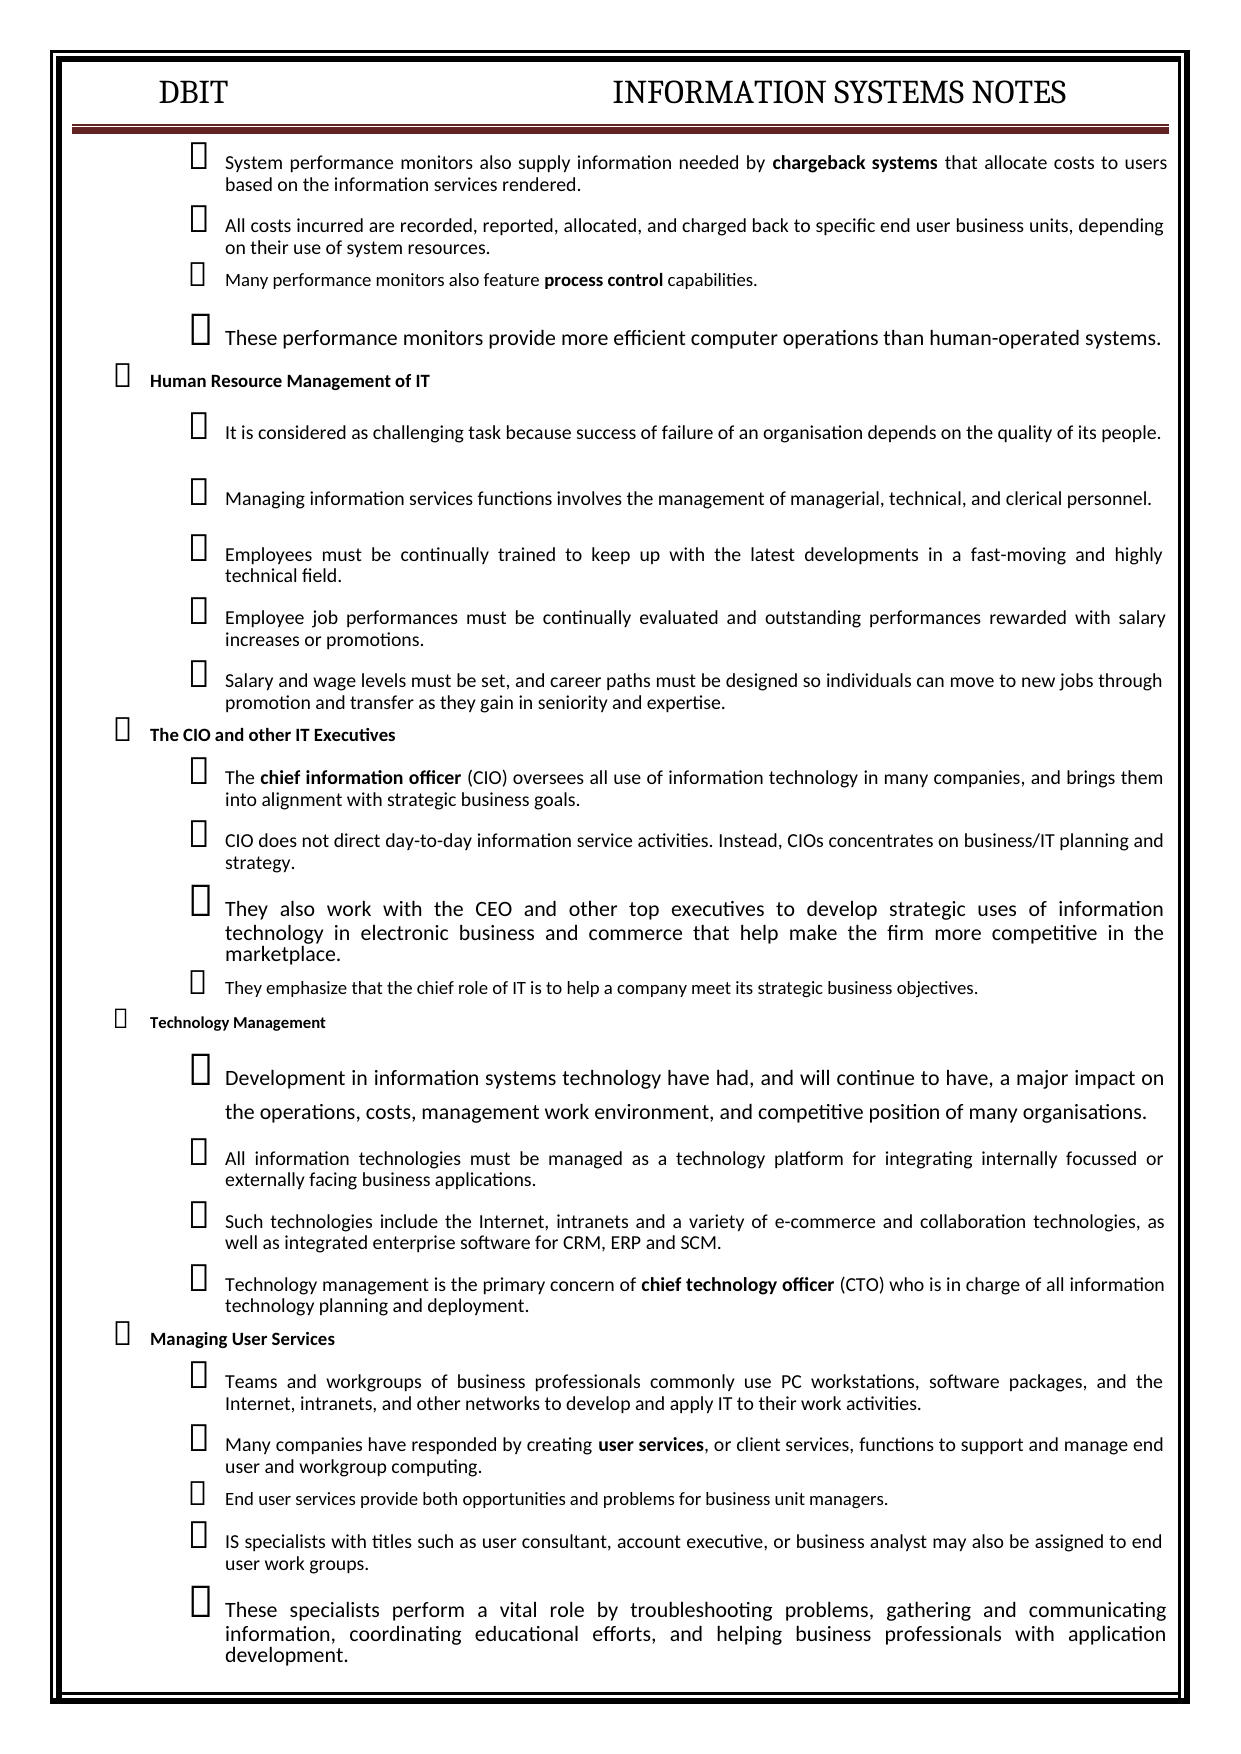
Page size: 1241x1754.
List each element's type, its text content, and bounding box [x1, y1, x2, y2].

list All information technologies must be managed as a technology platform for integrating internally focussed or externally facing business applications. [187, 1134, 1165, 1192]
list They also work with the CEO and other top executives to develop strategic uses of information technology in electronic business and commerce that help make the firm more competitive in the marketplace. [187, 879, 1165, 967]
list All costs incurred are recorded, reported, allocated, and charged back to specific end user business units, depending on their use of system resources. [187, 201, 1165, 259]
list Human Resource Management of IT [112, 360, 1167, 394]
list Managing information services functions involves the management of managerial, technical, and clerical personnel. [187, 465, 1167, 516]
list These performance monitors provide more efficient computer operations than human-operated systems. [187, 298, 1167, 358]
picture [72, 127, 1169, 134]
list End user services provide both opportunities and problems for business unit managers. [187, 1478, 1167, 1512]
list Managing User Services [112, 1318, 1167, 1352]
list The chief information officer (CIO) oversees all use of information technology in many companies, and brings them into alignment with strategic business goals. [187, 753, 1165, 811]
list IS specialists with titles such as user consultant, account executive, or business analyst may also be assigned to end user work groups. [187, 1517, 1165, 1575]
list Teams and workgroups of business professionals commonly use PC workstations, software packages, and the Internet, intranets, and other networks to develop and apply IT to their work activities. [187, 1357, 1165, 1415]
list These specialists perform a vital role by troubleshooting problems, gathering and communicating information, coordinating educational efforts, and helping business professionals with application development. [187, 1580, 1167, 1667]
list Development in information systems technology have had, and will continue to have, a major impact on the operations, costs, management work environment, and competitive position of many organisations. [187, 1039, 1165, 1125]
list They emphasize that the chief role of IT is to help a company meet its strategic business objectives. [187, 967, 1167, 1001]
list Technology management is the primary concern of chief technology officer (CTO) who is in charge of all information technology planning and deployment. [187, 1260, 1165, 1318]
list Many performance monitors also feature process control capabilities. [187, 259, 1167, 293]
list Employees must be continually trained to keep up with the latest developments in a fast-moving and highly technical field. [187, 531, 1165, 588]
list Salary and wage levels must be set, and career paths must be designed so individuals can move to new jobs through promotion and transfer as they gain in seniority and expertise. [187, 656, 1165, 714]
list CIO does not direct day-to-day information service activities. Instead, CIOs concentrates on business/IT planning and strategy. [187, 817, 1165, 874]
list Such technologies include the Internet, intranets and a variety of e-commerce and collaboration technologies, as well as integrated enterprise software for CRM, ERP and SCM. [187, 1197, 1167, 1254]
text DBIT INFORMATION SYSTEMS NOTES [158, 73, 1167, 112]
list System performance monitors also supply information needed by chargeback systems that allocate costs to users based on the information services rendered. [187, 138, 1167, 196]
list Technology Management [112, 1006, 1167, 1034]
list It is considered as challenging task because success of failure of an organisation depends on the quality of its people. [187, 400, 1165, 451]
list Employee job performances must be continually evaluated and outstanding performances rewarded with salary increases or promotions. [187, 593, 1167, 651]
list The CIO and other IT Executives [112, 714, 1167, 748]
list Many companies have responded by creating user services, or client services, functions to support and manage end user and workgroup computing. [187, 1420, 1165, 1478]
